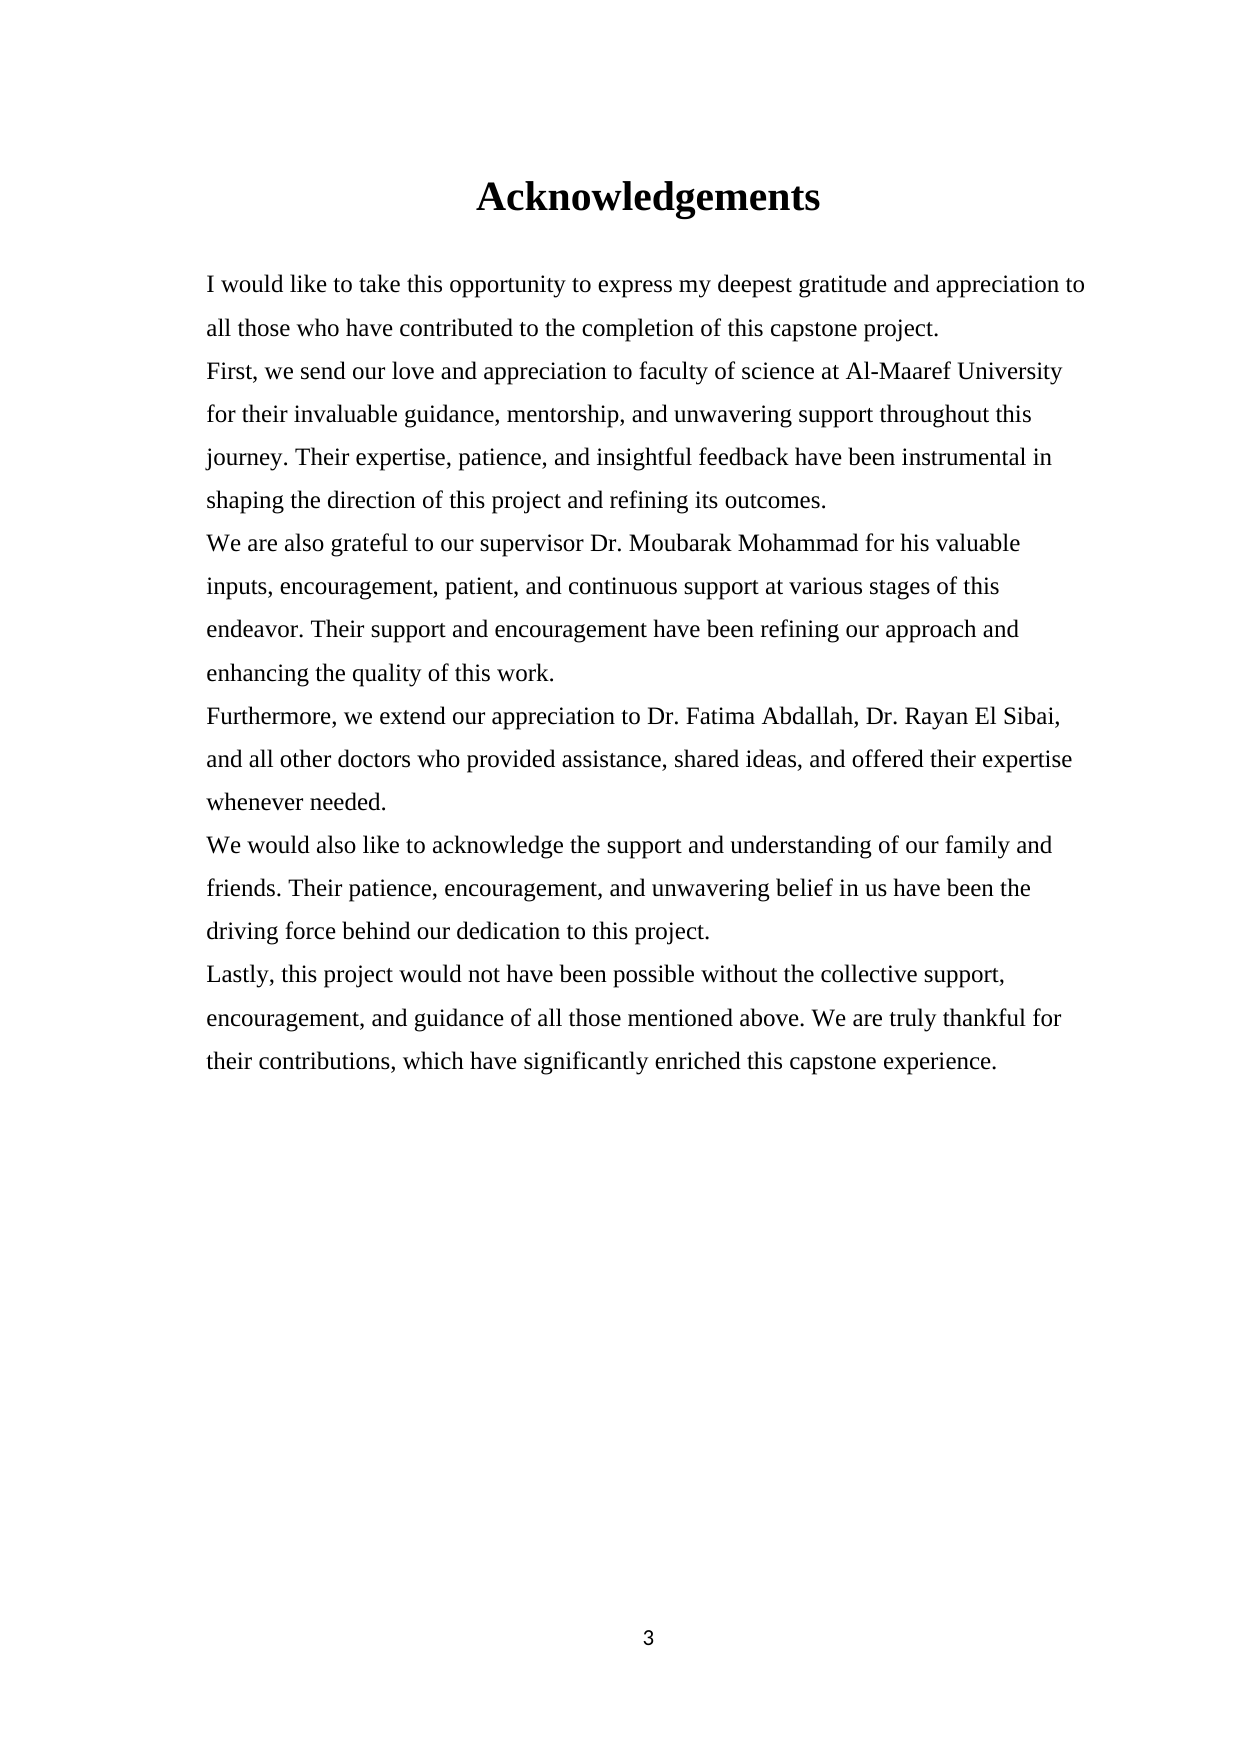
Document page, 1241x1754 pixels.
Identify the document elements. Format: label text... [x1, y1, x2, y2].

text We would also like to acknowledge the support and understanding of our family and friends. Their patience, encouragement, and unwavering belief in us have been the driving force behind our dedication to this project. Lastly, this project would not have been possible without the collective support, encouragement, and guidance of all those mentioned above. We are truly thankful for their contributions, which have significantly enriched this capstone experience. [206, 830, 1090, 1074]
text I would like to take this opportunity to express my deepest gratitude and appreciation to all those who have contributed to the completion of this capstone project. [206, 269, 1090, 341]
text We are also grateful to our supervisor Dr. Moubarak Mohammad for his valuable inputs, encouragement, patient, and continuous support at various stages of this endeavor. Their support and encouragement have been refining our approach and enhancing the quality of this work. Furthermore, we extend our appreciation to Dr. Fatima Abdallah, Dr. Rayan El Sibai, and all other doctors who provided assistance, shared ideas, and offered their expertise whenever needed. [206, 528, 1090, 816]
subtitle Acknowledgements [206, 171, 1090, 219]
text First, we send our love and appreciation to faculty of science at Al-Maaref University for their invaluable guidance, mentorship, and unwavering support throughout this journey. Their expertise, patience, and insightful feedback have been instrumental in shaping the direction of this project and refining its outcomes. [206, 356, 1090, 514]
